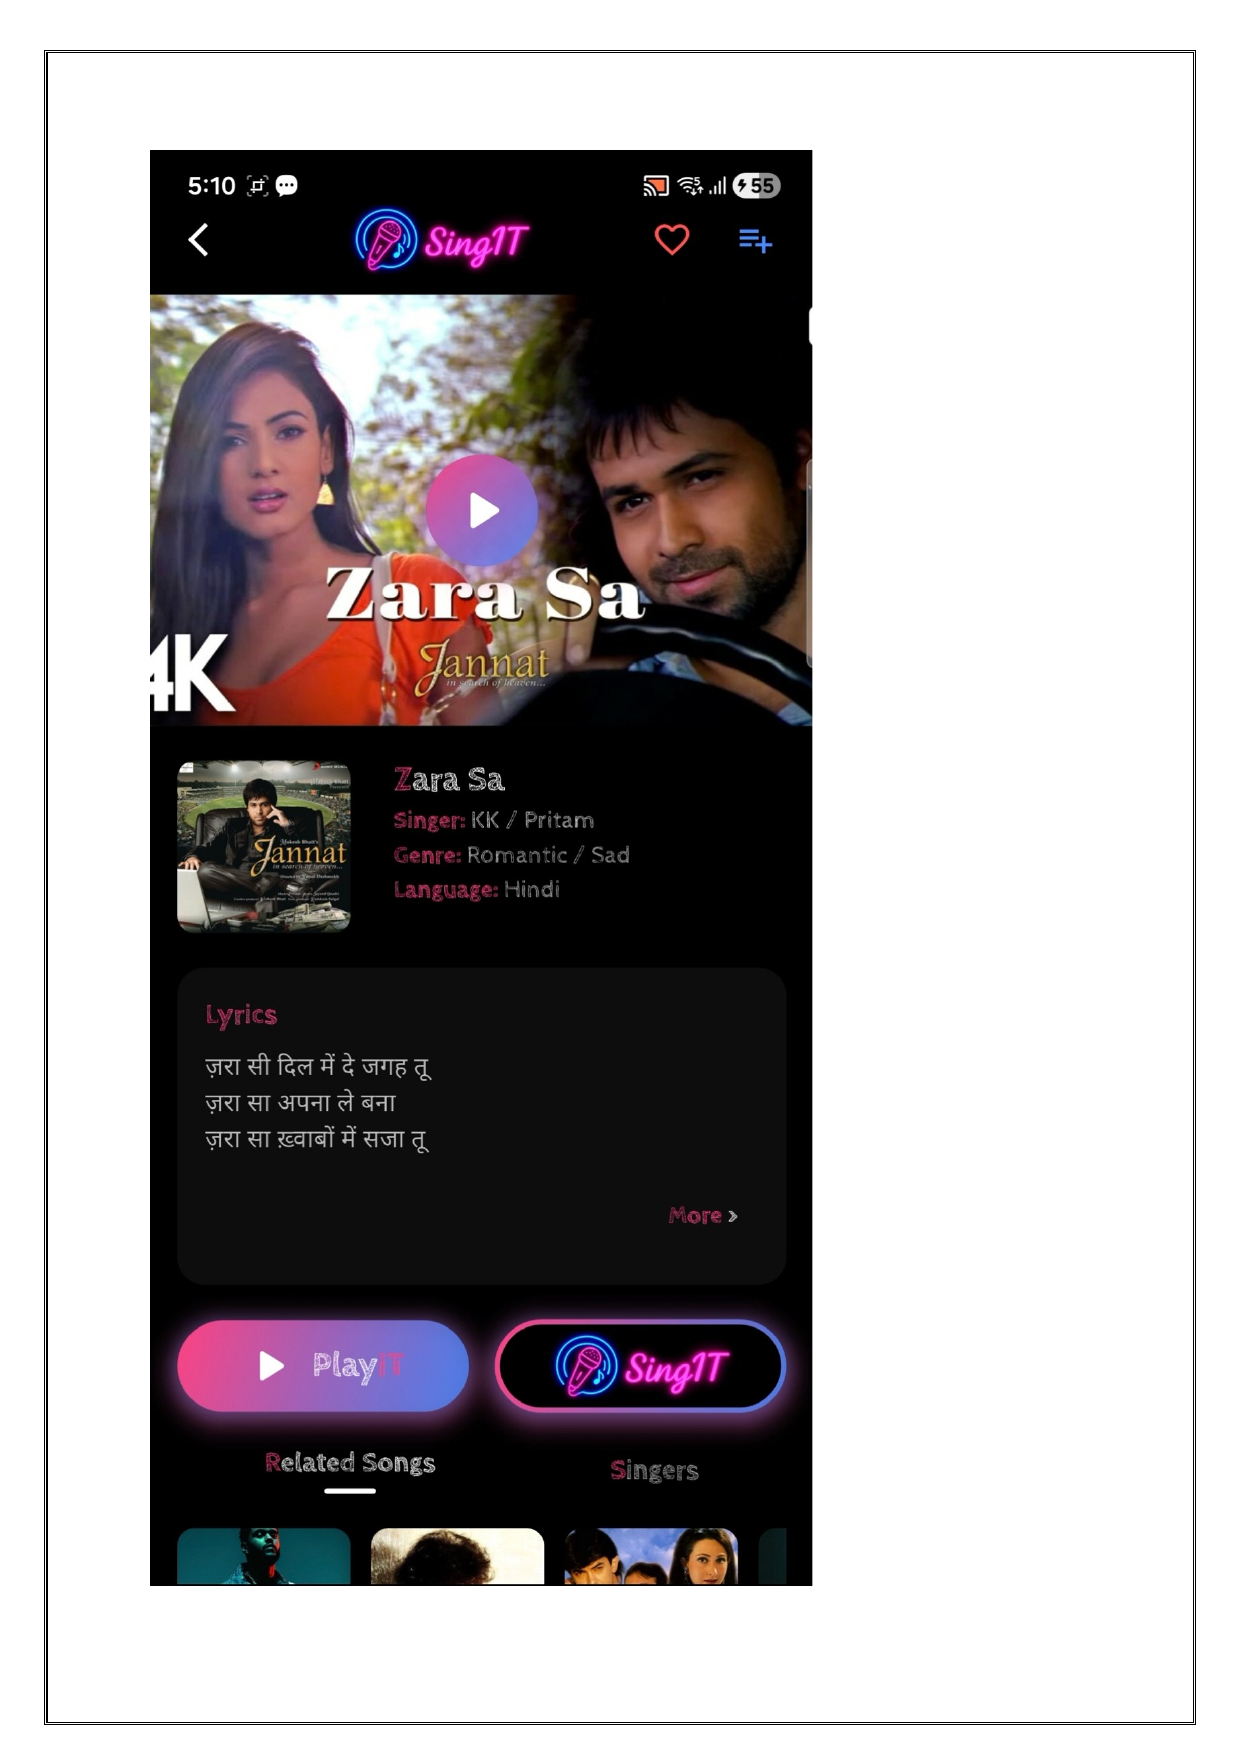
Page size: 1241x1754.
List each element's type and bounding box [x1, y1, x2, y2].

picture [150, 150, 813, 1586]
